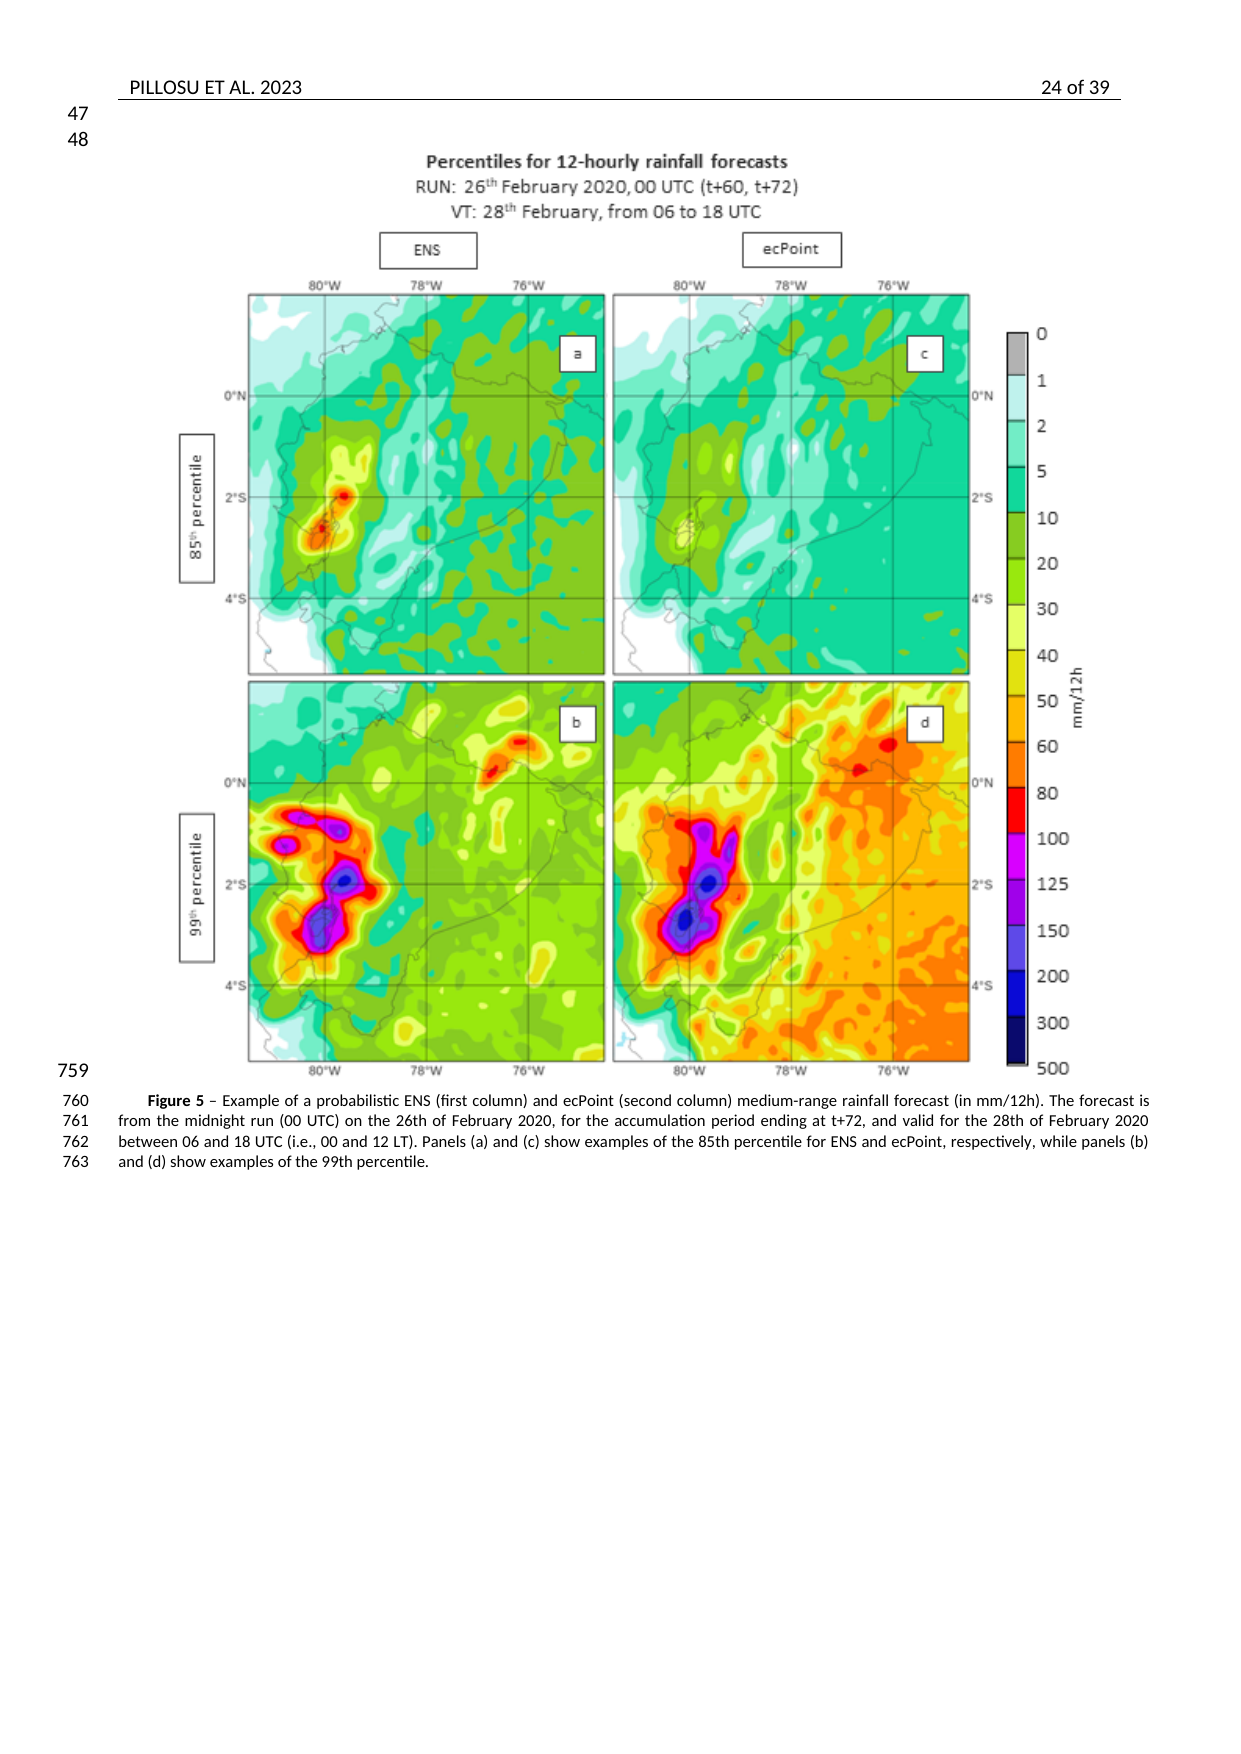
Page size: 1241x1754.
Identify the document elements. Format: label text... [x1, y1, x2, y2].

picture [173, 151, 1096, 1078]
text Figure 5 – Example of a probabilistic ENS (first column) and ecPoint (second column) medium-range rainfall forecast (in mm/12h). The forecast is from the midnight run (00 UTC) on the 26th of February 2020, for the accumulation period ending at t+72, and valid for the 28th of February 2020 between 06 and 18 UTC (i.e., 00 and 12 LT). Panels (a) and (c) show examples of the 85th percentile for ENS and ecPoint, respectively, while panels (b) and (d) show examples of the 99th percentile. [118, 1090, 1152, 1171]
